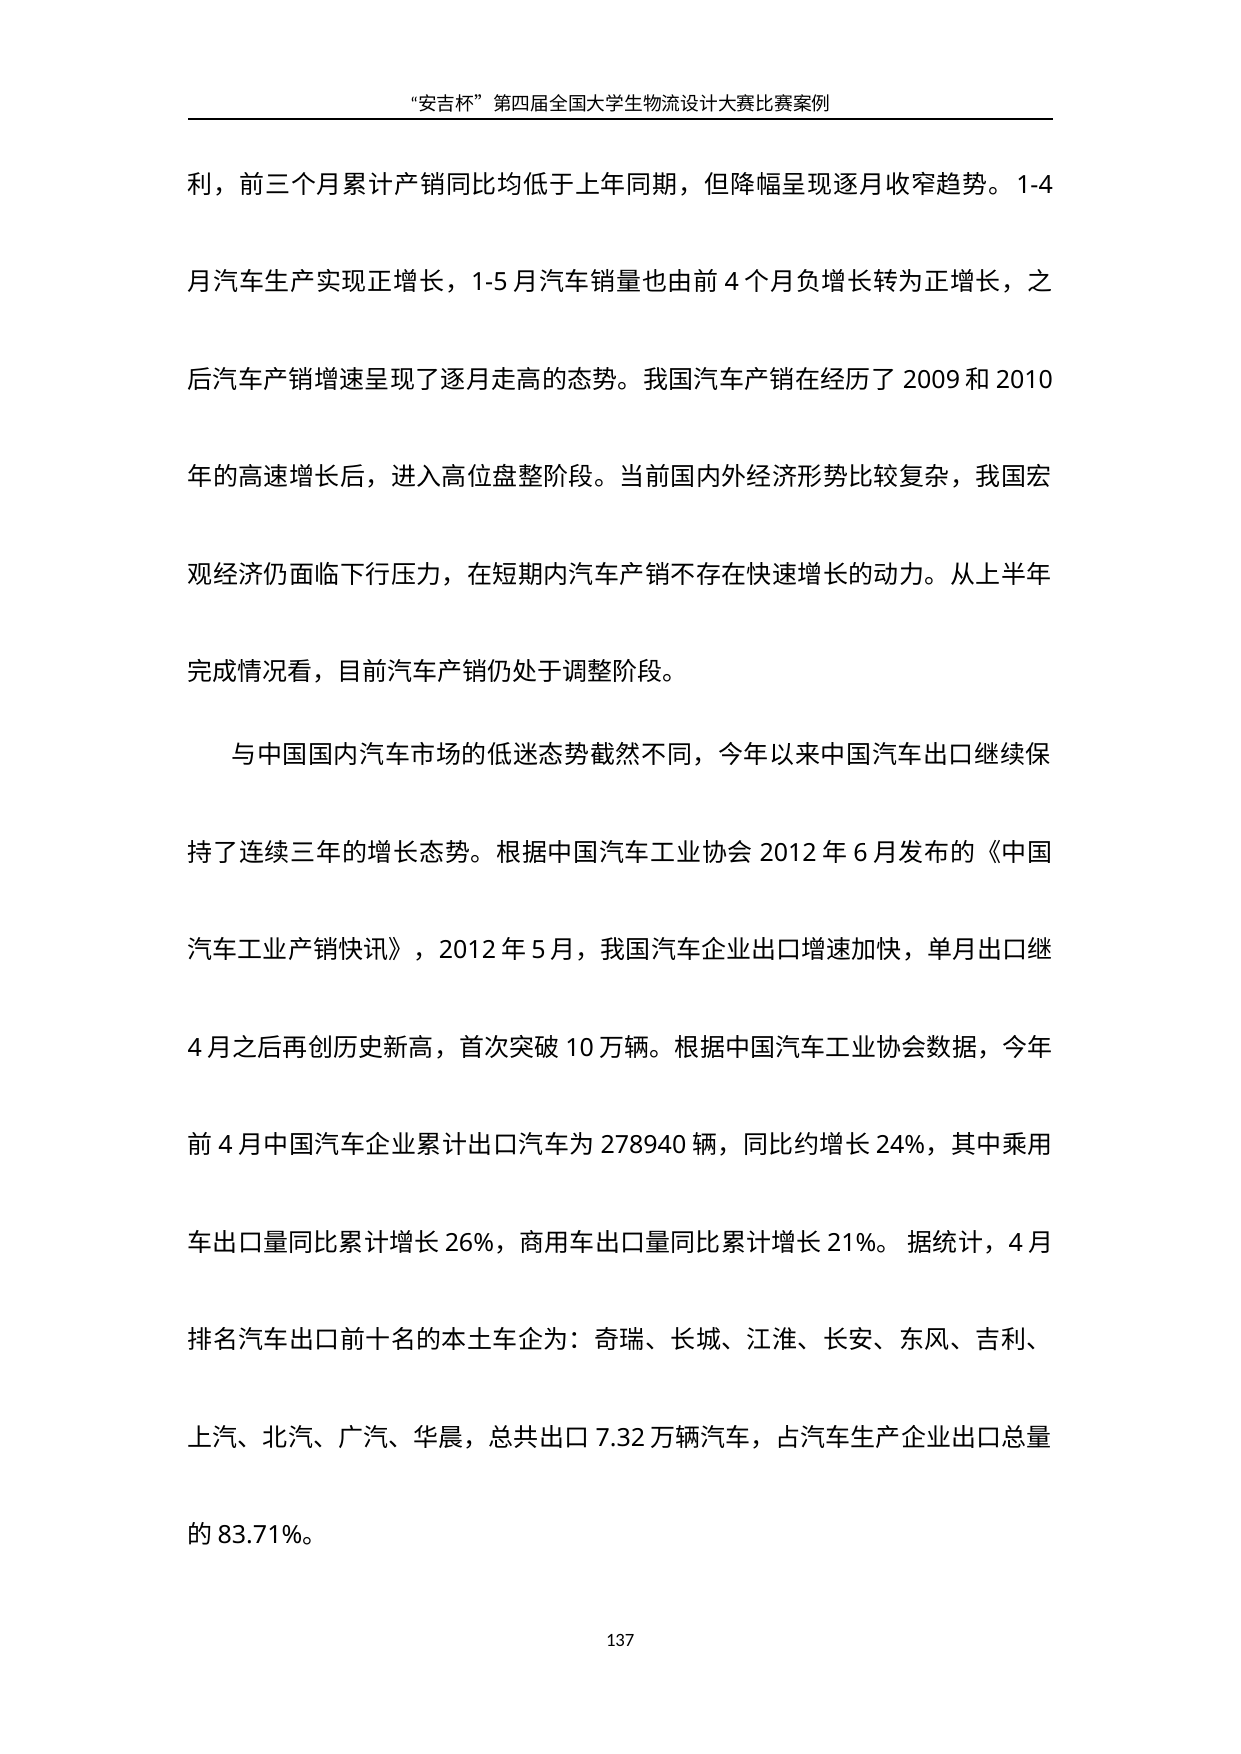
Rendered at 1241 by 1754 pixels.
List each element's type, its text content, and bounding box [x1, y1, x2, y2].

text 与中国国内汽车市场的低迷态势截然不同，今年以来中国汽车出口继续保持了连续三年的增长态势。根据中国汽车工业协会2012年6月发布的《中国汽车工业产销快讯》，2012年5月，我国汽车企业出口增速加快，单月出口继4月之后再创历史新高，首次突破10万辆。根据中国汽车工业协会数据，今年前4月中国汽车企业累计出口汽车为278940辆，同比约增长24%，其中乘用车出口量同比累计增长26%，商用车出口量同比累计增长21%。 据统计，4月排名汽车出口前十名的本土车企为：奇瑞、长城、江淮、长安、东风、吉利、上汽、北汽、广汽、华晨，总共出口7.32万辆汽车，占汽车生产企业出口总量的83.71%。 [187, 721, 1053, 1566]
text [187, 150, 1053, 702]
